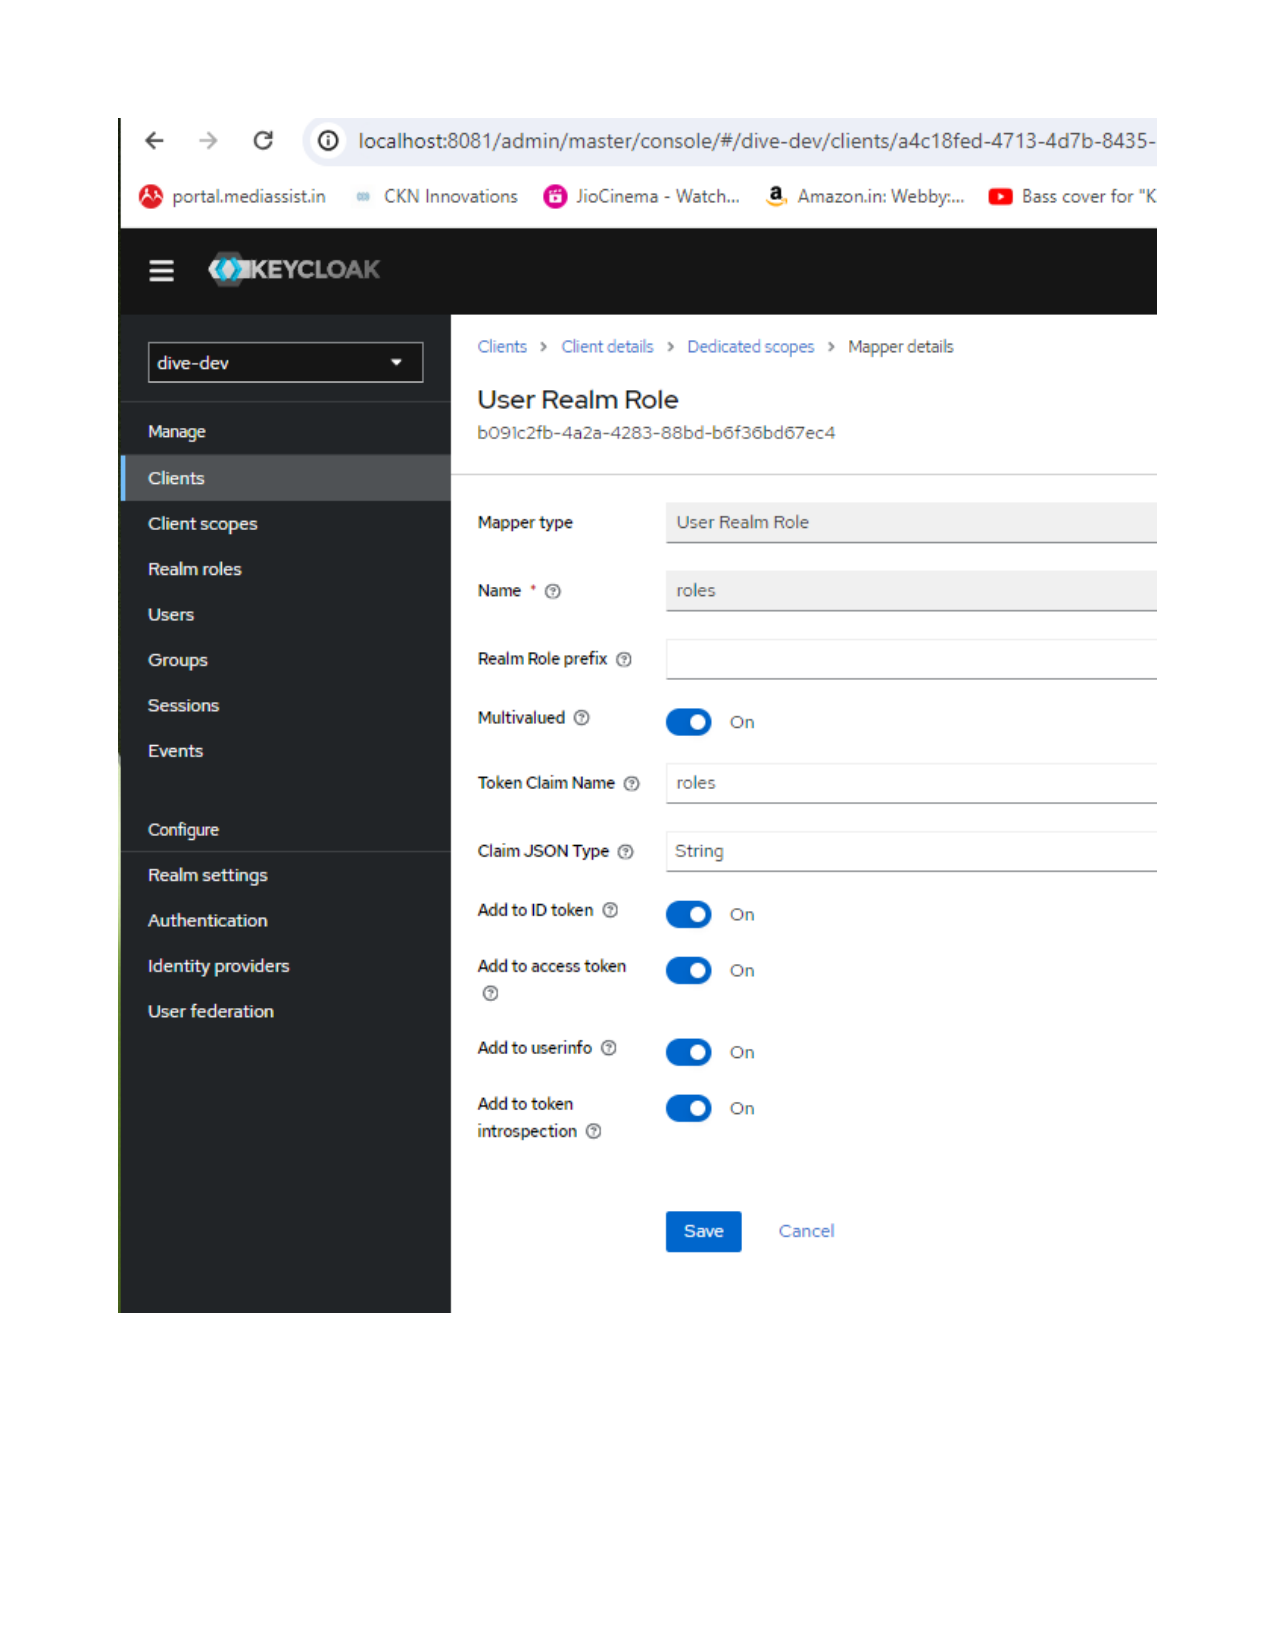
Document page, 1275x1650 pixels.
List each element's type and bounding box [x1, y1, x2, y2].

picture [118, 118, 1157, 1313]
